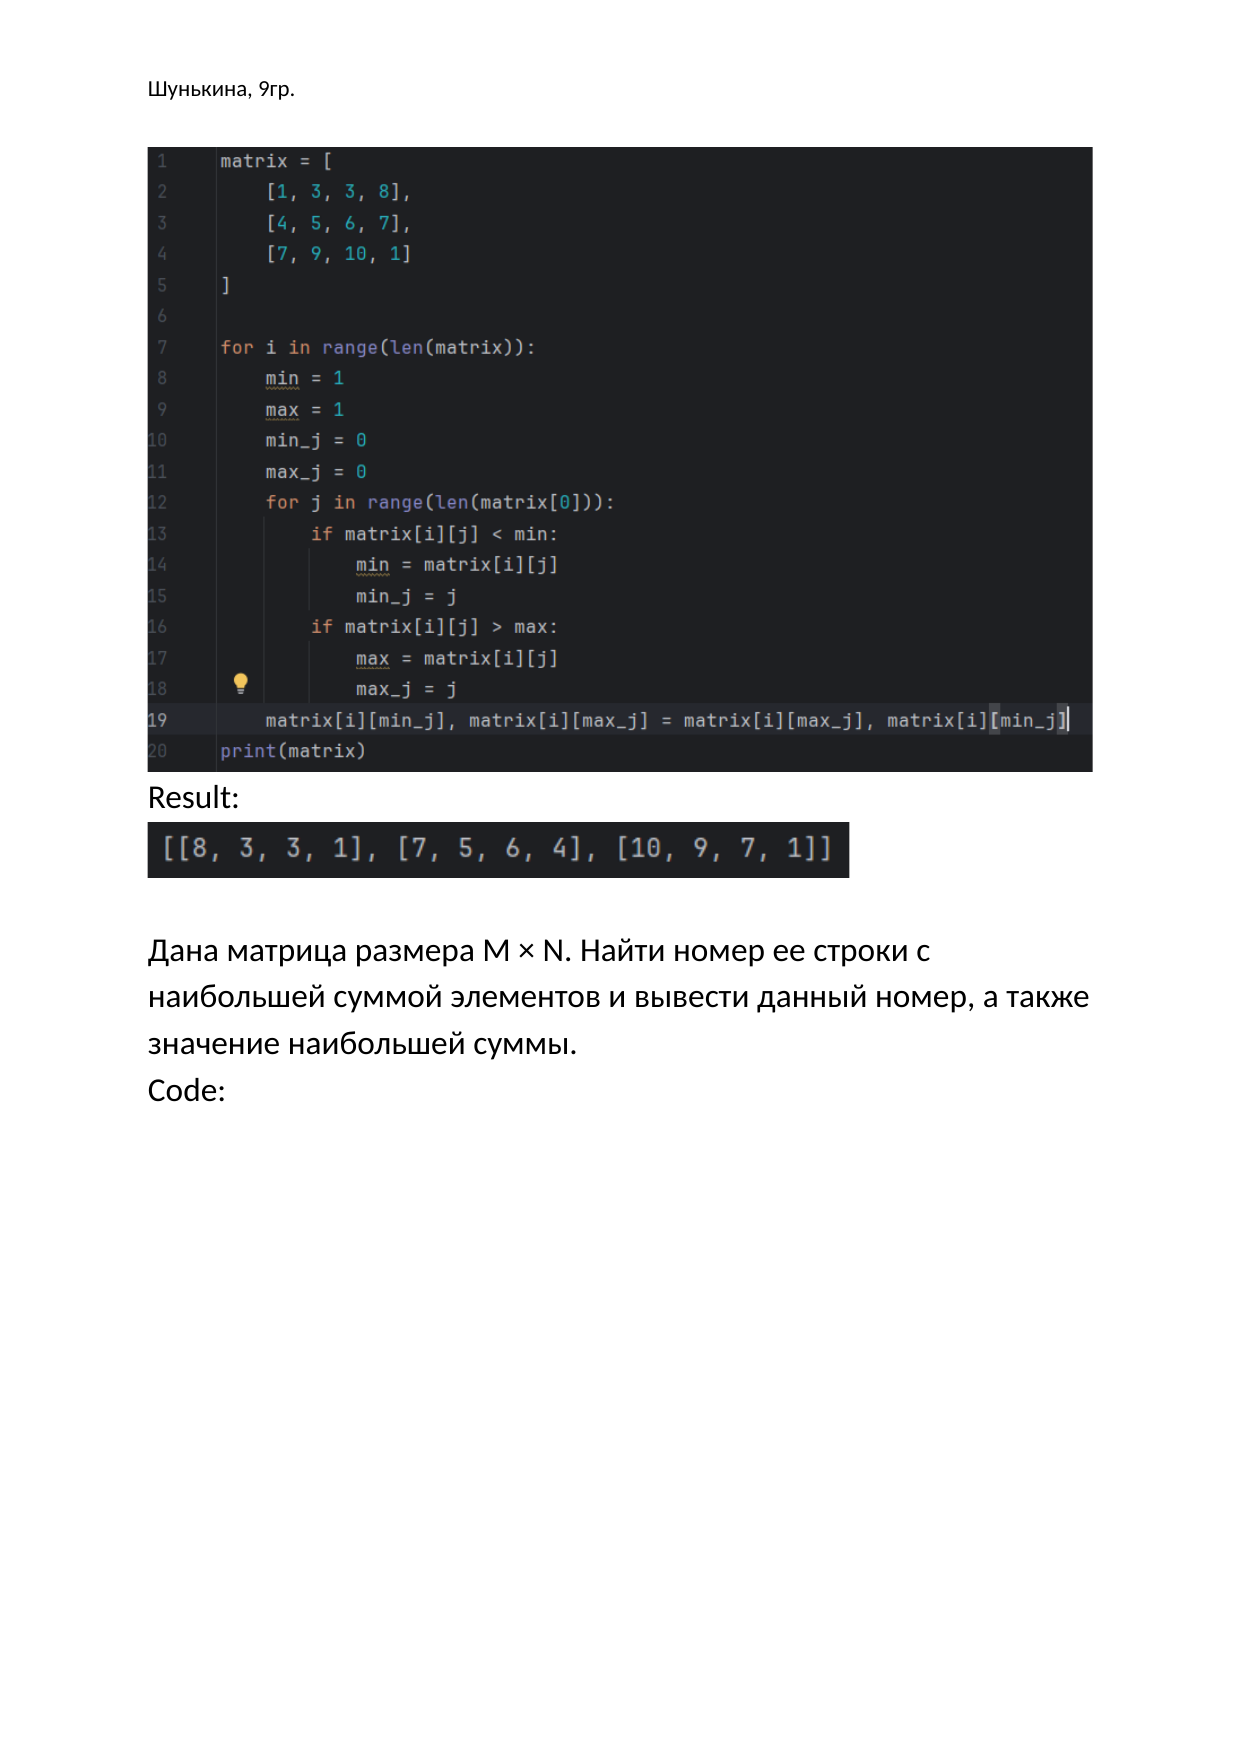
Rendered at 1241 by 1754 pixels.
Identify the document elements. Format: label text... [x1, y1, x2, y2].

text Дана матрица размера M × N. Найти номер ее строки с наибольшей суммой элементов и вывести данный номер, а также значение наибольшей суммы. [148, 928, 1092, 1063]
text Code: [148, 1069, 1092, 1109]
picture [147, 822, 850, 878]
text Result: [148, 776, 1092, 817]
picture [147, 147, 1093, 772]
